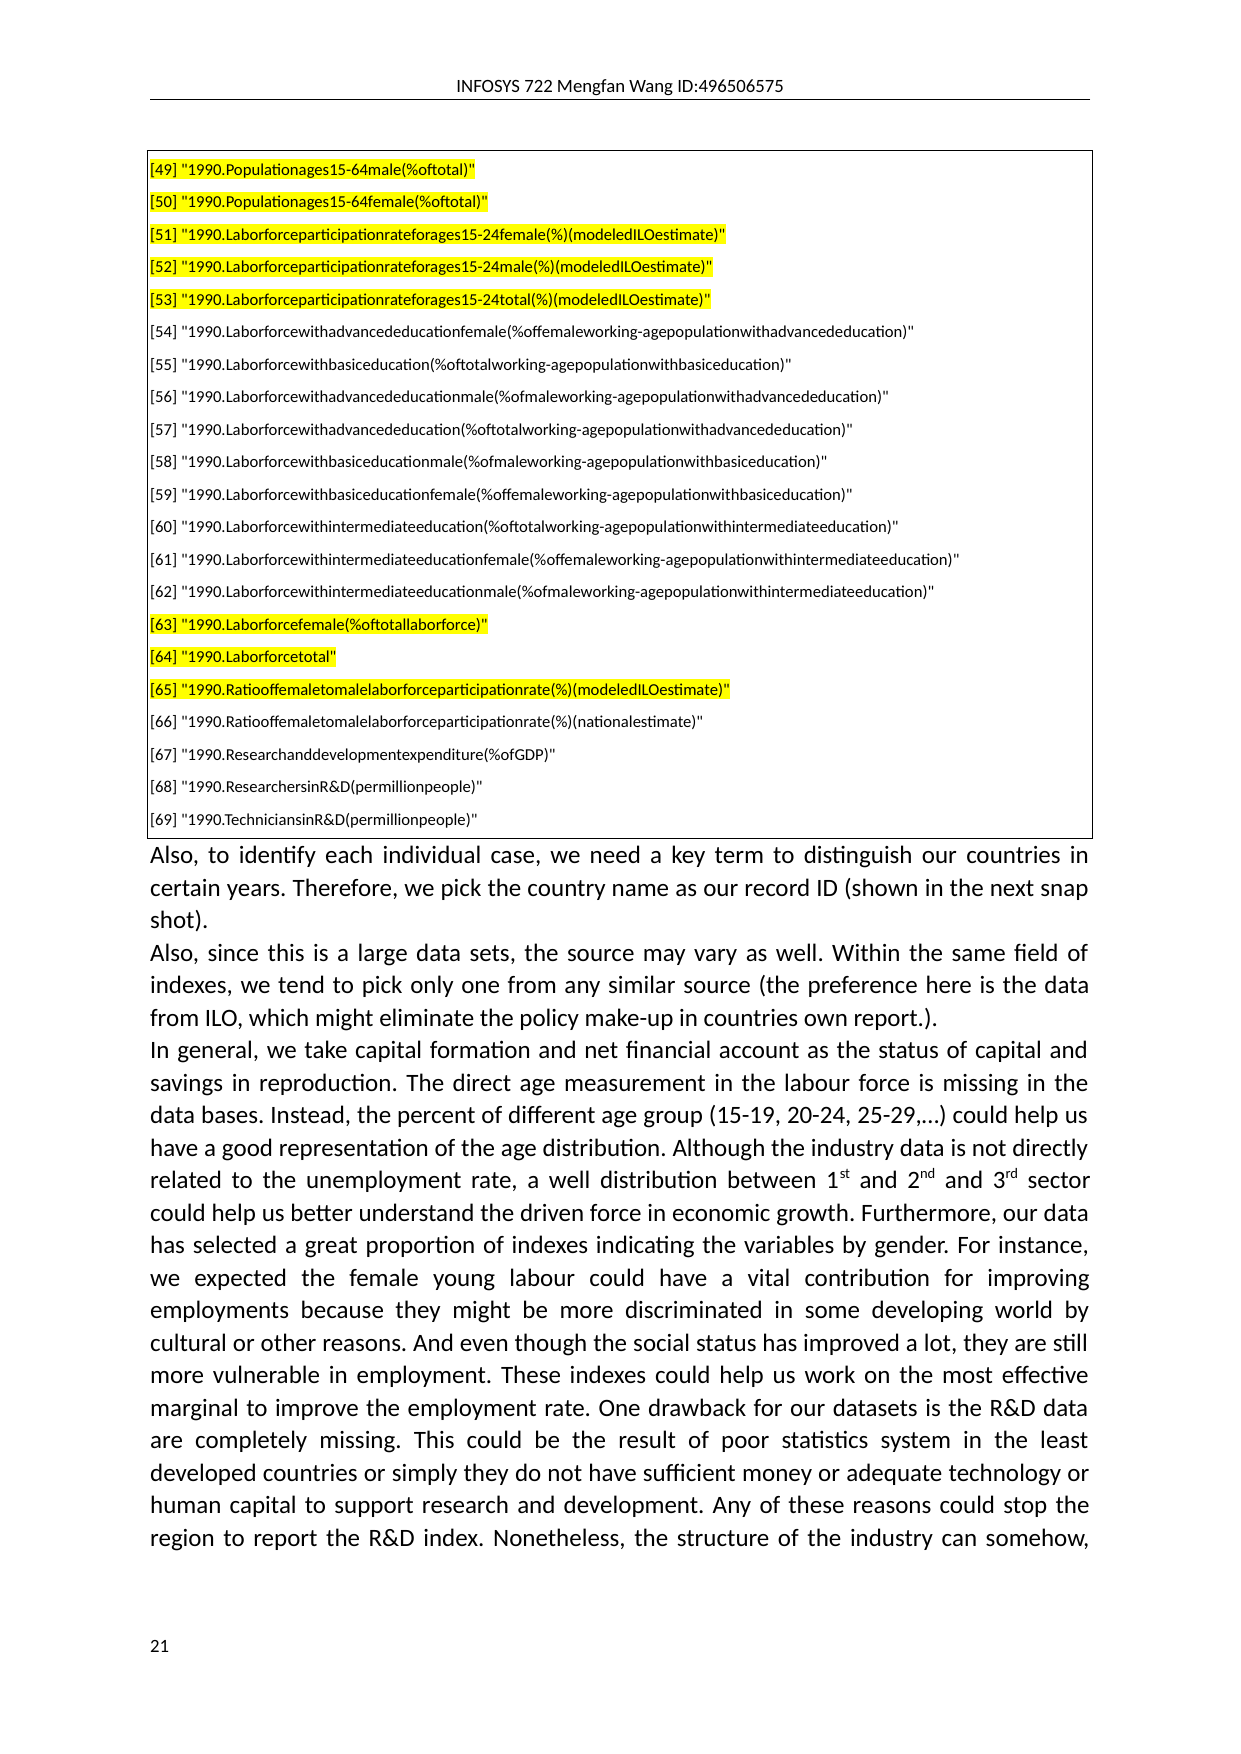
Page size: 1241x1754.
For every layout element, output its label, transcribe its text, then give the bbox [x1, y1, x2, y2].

text [50] "1990.Populationages15-64female(%oftotal)" [150, 186, 1090, 218]
text [58] "1990.Laborforcewithbasiceducationmale(%ofmaleworking-agepopulationwithbasiceducation)" [150, 446, 1090, 478]
text [68] "1990.ResearchersinR&D(permillionpeople)" [150, 771, 1090, 800]
text [66] "1990.Ratiooffemaletomalelaborforceparticipationrate(%)(nationalestimate)" [150, 706, 1090, 738]
text [51] "1990.Laborforceparticipationrateforages15-24female(%)(modeledILOestimate)" [150, 218, 1090, 251]
text [65] "1990.Ratiooffemaletomalelaborforceparticipationrate(%)(modeledILOestimate)" [150, 673, 1090, 706]
text Also, since this is a large data sets, the source may vary as well. Within the same field of indexes, we tend to pick only one from any similar source (the preference here is the data from ILO, which might eliminate the policy make-up in countries own report.). [150, 936, 1090, 1034]
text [150, 1034, 1090, 1554]
text [62] "1990.Laborforcewithintermediateeducationmale(%ofmaleworking-agepopulationwithintermediateeducation)" [150, 576, 1090, 608]
text [69] "1990.TechniciansinR&D(permillionpeople)" [148, 800, 1092, 838]
text [67] "1990.Researchanddevelopmentexpenditure(%ofGDP)" [150, 738, 1090, 771]
text [55] "1990.Laborforcewithbasiceducation(%oftotalworking-agepopulationwithbasiceducation)" [150, 348, 1090, 381]
text [64] "1990.Laborforcetotal" [150, 641, 1090, 673]
text [60] "1990.Laborforcewithintermediateeducation(%oftotalworking-agepopulationwithintermediateeducation)" [150, 511, 1090, 543]
text [49] "1990.Populationages15-64male(%oftotal)" [148, 151, 1092, 186]
text [56] "1990.Laborforcewithadvancededucationmale(%ofmaleworking-agepopulationwithadvancededucation)" [150, 381, 1090, 413]
text [59] "1990.Laborforcewithbasiceducationfemale(%offemaleworking-agepopulationwithbasiceducation)" [150, 478, 1090, 511]
text [57] "1990.Laborforcewithadvancededucation(%oftotalworking-agepopulationwithadvancededucation)" [150, 413, 1090, 446]
text [61] "1990.Laborforcewithintermediateeducationfemale(%offemaleworking-agepopulationwithintermediateeducation)" [150, 543, 1090, 576]
text [52] "1990.Laborforceparticipationrateforages15-24male(%)(modeledILOestimate)" [150, 251, 1090, 283]
text [63] "1990.Laborforcefemale(%oftotallaborforce)" [150, 608, 1090, 641]
text [53] "1990.Laborforceparticipationrateforages15-24total(%)(modeledILOestimate)" [150, 283, 1090, 316]
text [54] "1990.Laborforcewithadvancededucationfemale(%offemaleworking-agepopulationwithadvancededucation)" [150, 316, 1090, 348]
text Also, to identify each individual case, we need a key term to distinguish our countries in certain years. Therefore, we pick the country name as our record ID (shown in the next snap shot). [150, 839, 1090, 936]
